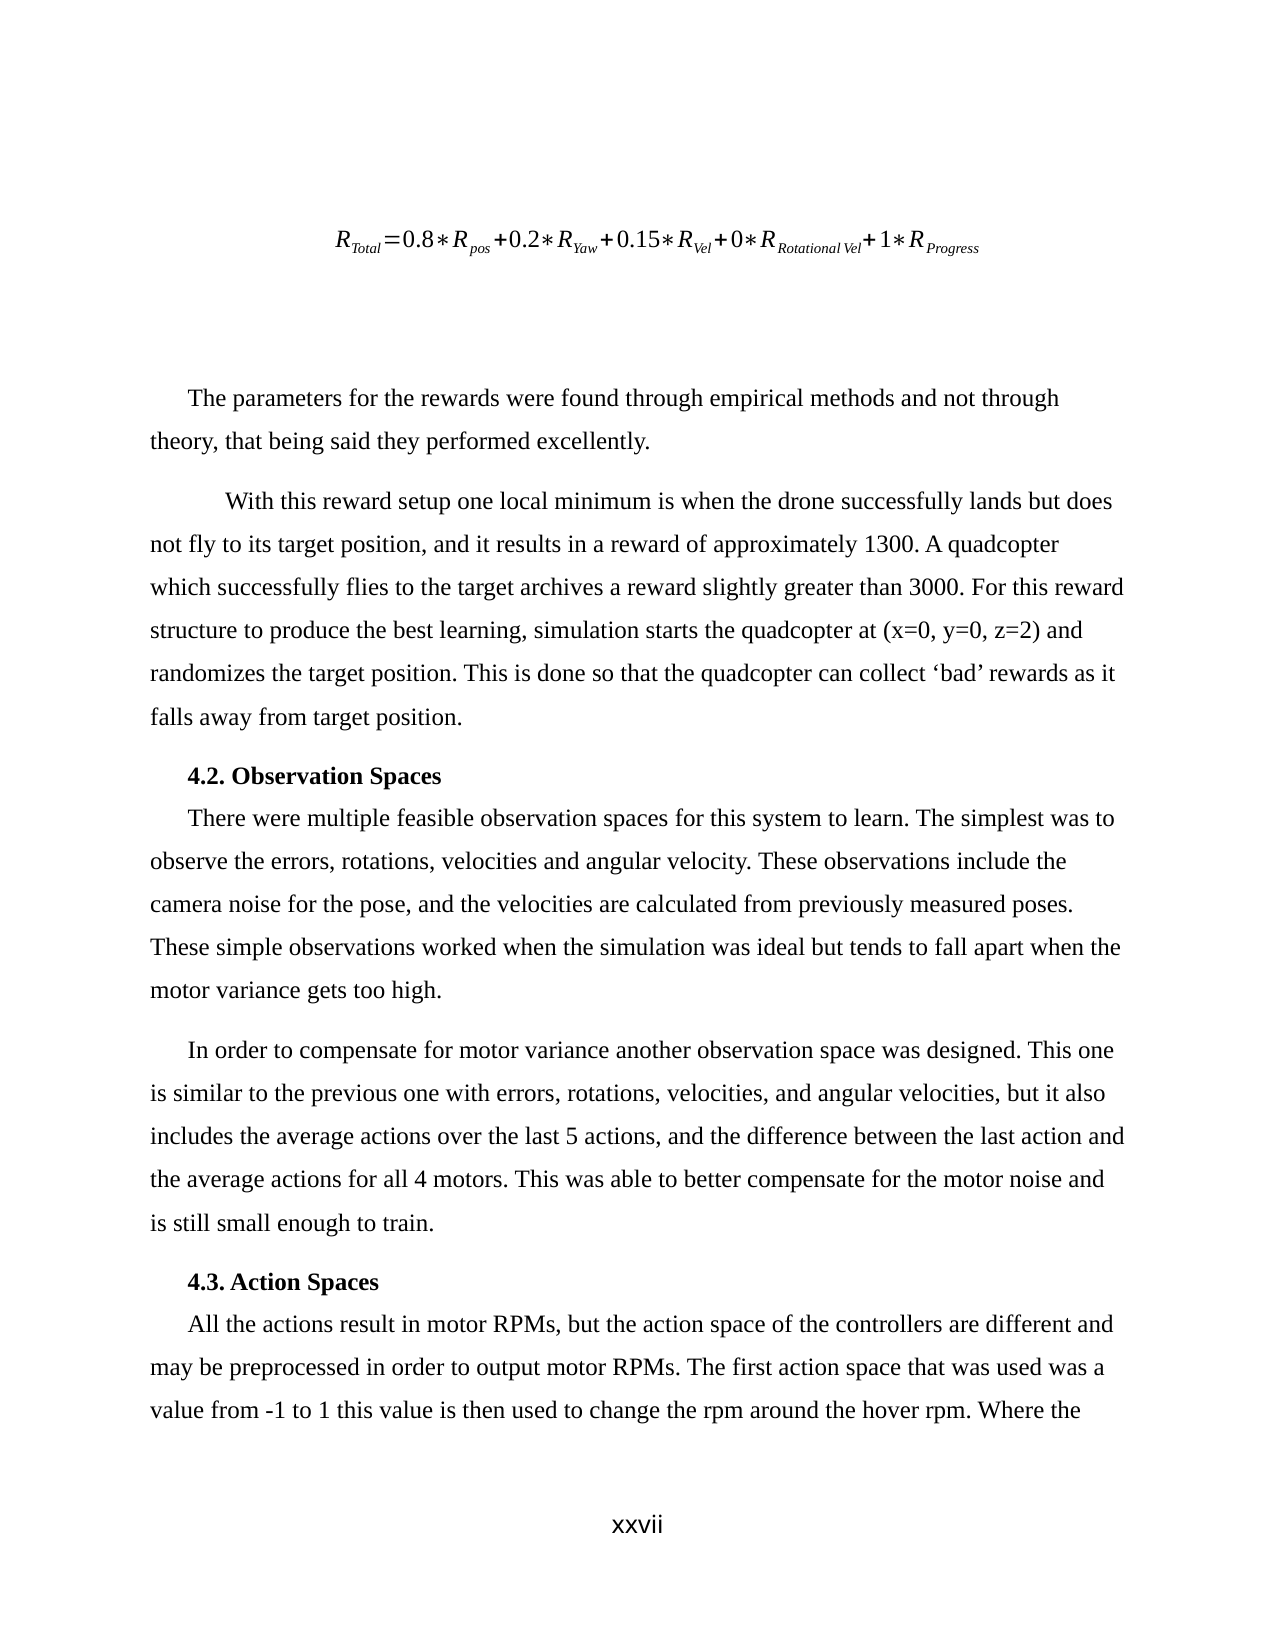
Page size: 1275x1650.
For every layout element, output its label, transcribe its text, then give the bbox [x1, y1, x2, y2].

text With this reward setup one local minimum is when the drone successfully lands but does not fly to its target position, and it results in a reward of approximately 1300. A quadcopter which successfully flies to the target archives a reward slightly greater than 3000. For this reward structure to produce the best learning, simulation starts the quadcopter at (x=0, y=0, z=2) and randomizes the target position. This is done so that the quadcopter can collect ‘bad’ rewards as it falls away from target position. [150, 486, 1125, 730]
subtitle 4.3. Action Spaces [150, 1267, 1125, 1296]
subtitle 4.2. Observation Spaces [150, 761, 1125, 790]
text There were multiple feasible observation spaces for this system to learn. The simplest was to observe the errors, rotations, velocities and angular velocity. These observations include the camera noise for the pose, and the velocities are calculated from previously measured poses. These simple observations worked when the simulation was ideal but tends to fall apart when the motor variance gets too high. [150, 803, 1125, 1004]
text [150, 1309, 1125, 1424]
text The parameters for the rewards were found through empirical methods and not through theory, that being said they performed excellently. [150, 383, 1125, 455]
text In order to compensate for motor variance another observation space was designed. This one is similar to the previous one with errors, rotations, velocities, and angular velocities, but it also includes the average actions over the last 5 actions, and the difference between the last action and the average actions for all 4 motors. This was able to better compensate for the motor noise and is still small enough to train. [150, 1035, 1125, 1236]
